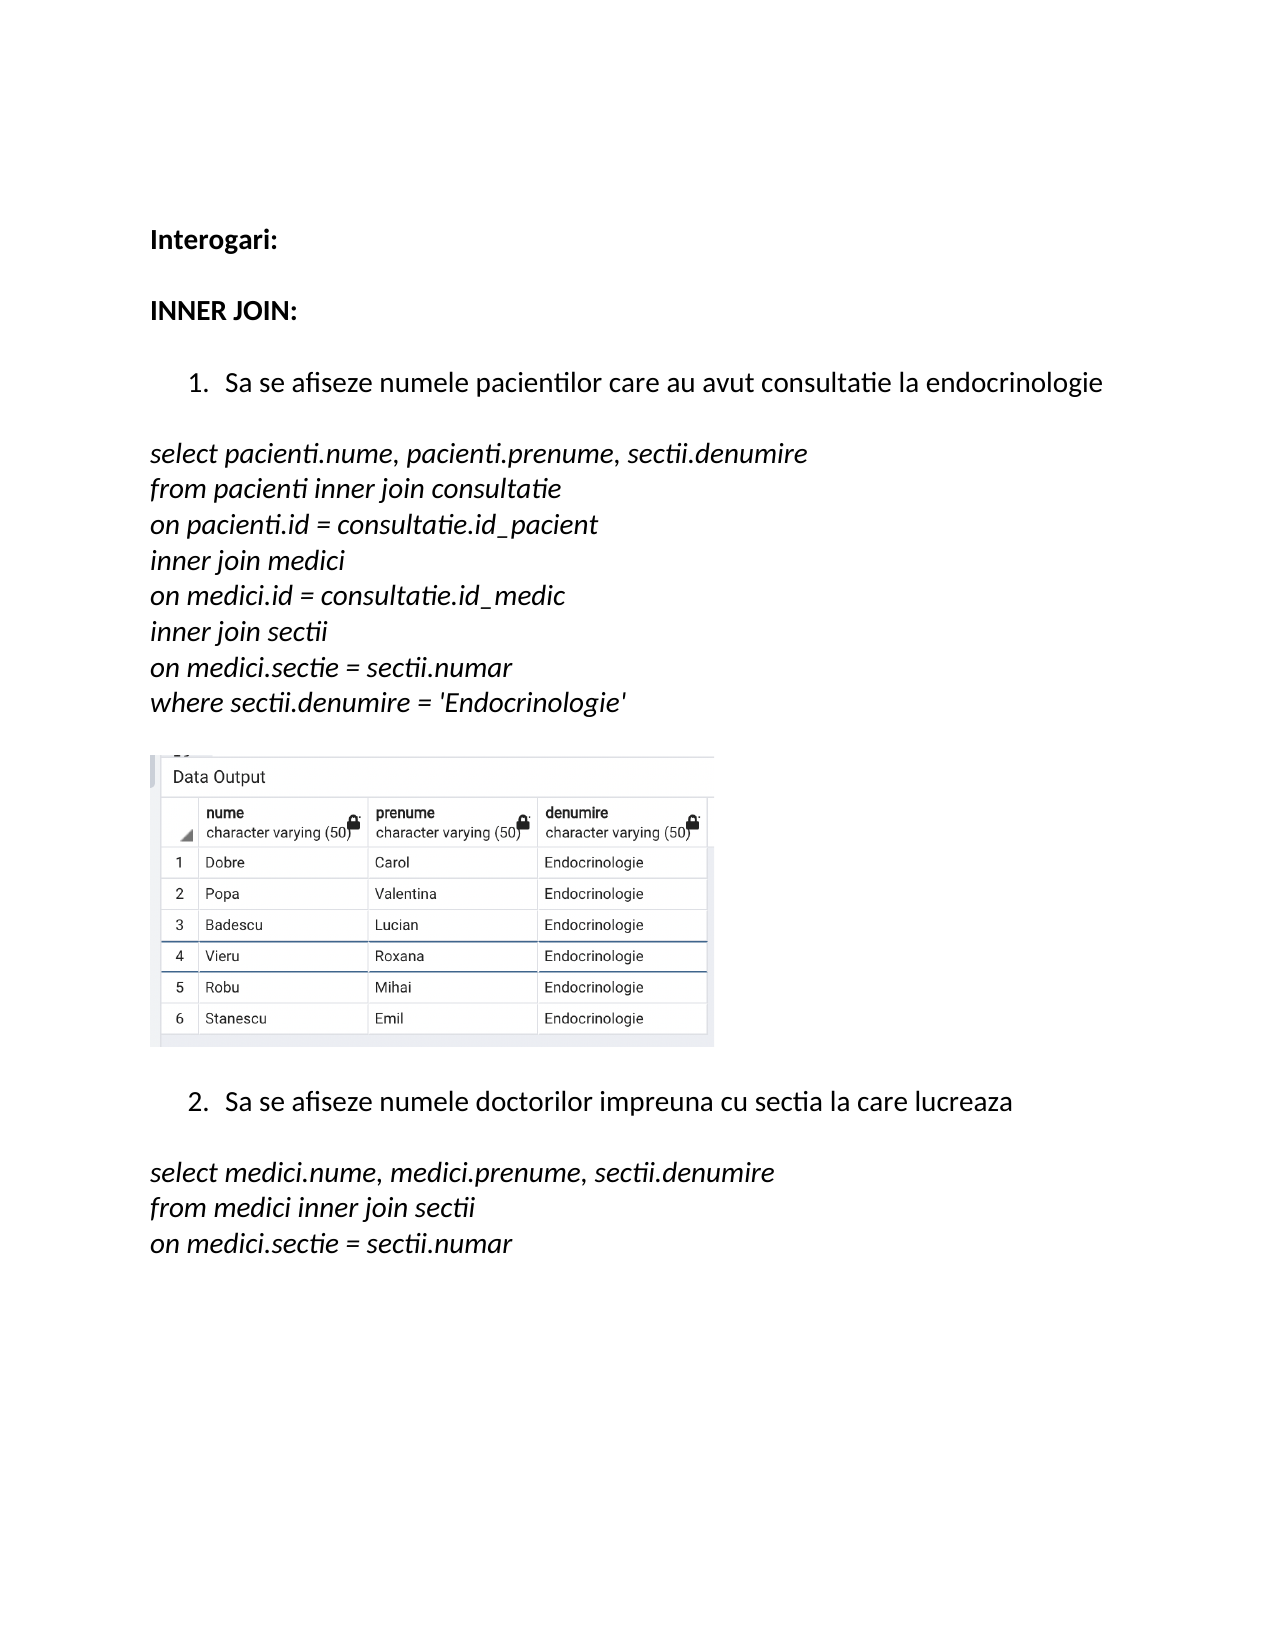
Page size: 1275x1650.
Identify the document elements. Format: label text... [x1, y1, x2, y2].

text on medici.sectie = sectii.numar [150, 1225, 1125, 1261]
text INNER JOIN: [150, 292, 1125, 328]
text on medici.sectie = sectii.numar [150, 649, 1125, 684]
text select medici.nume, medici.prenume, sectii.denumire [150, 1154, 1125, 1189]
list Sa se afiseze numele doctorilor impreuna cu sectia la care lucreaza [187, 1083, 1125, 1118]
text on medici.id = consultatie.id_medic [150, 577, 1125, 613]
picture [150, 755, 715, 1047]
text on pacienti.id = consultatie.id_pacient [150, 506, 1125, 542]
text where sectii.denumire = 'Endocrinologie' [150, 684, 1125, 720]
text select pacienti.nume, pacienti.prenume, sectii.denumire [150, 435, 1125, 471]
text Interogari: [150, 221, 1125, 257]
text inner join sectii [150, 613, 1125, 649]
text inner join medici [150, 542, 1125, 577]
text from medici inner join sectii [150, 1189, 1125, 1225]
list Sa se afiseze numele pacientilor care au avut consultatie la endocrinologie [187, 364, 1125, 399]
text from pacienti inner join consultatie [150, 471, 1125, 506]
